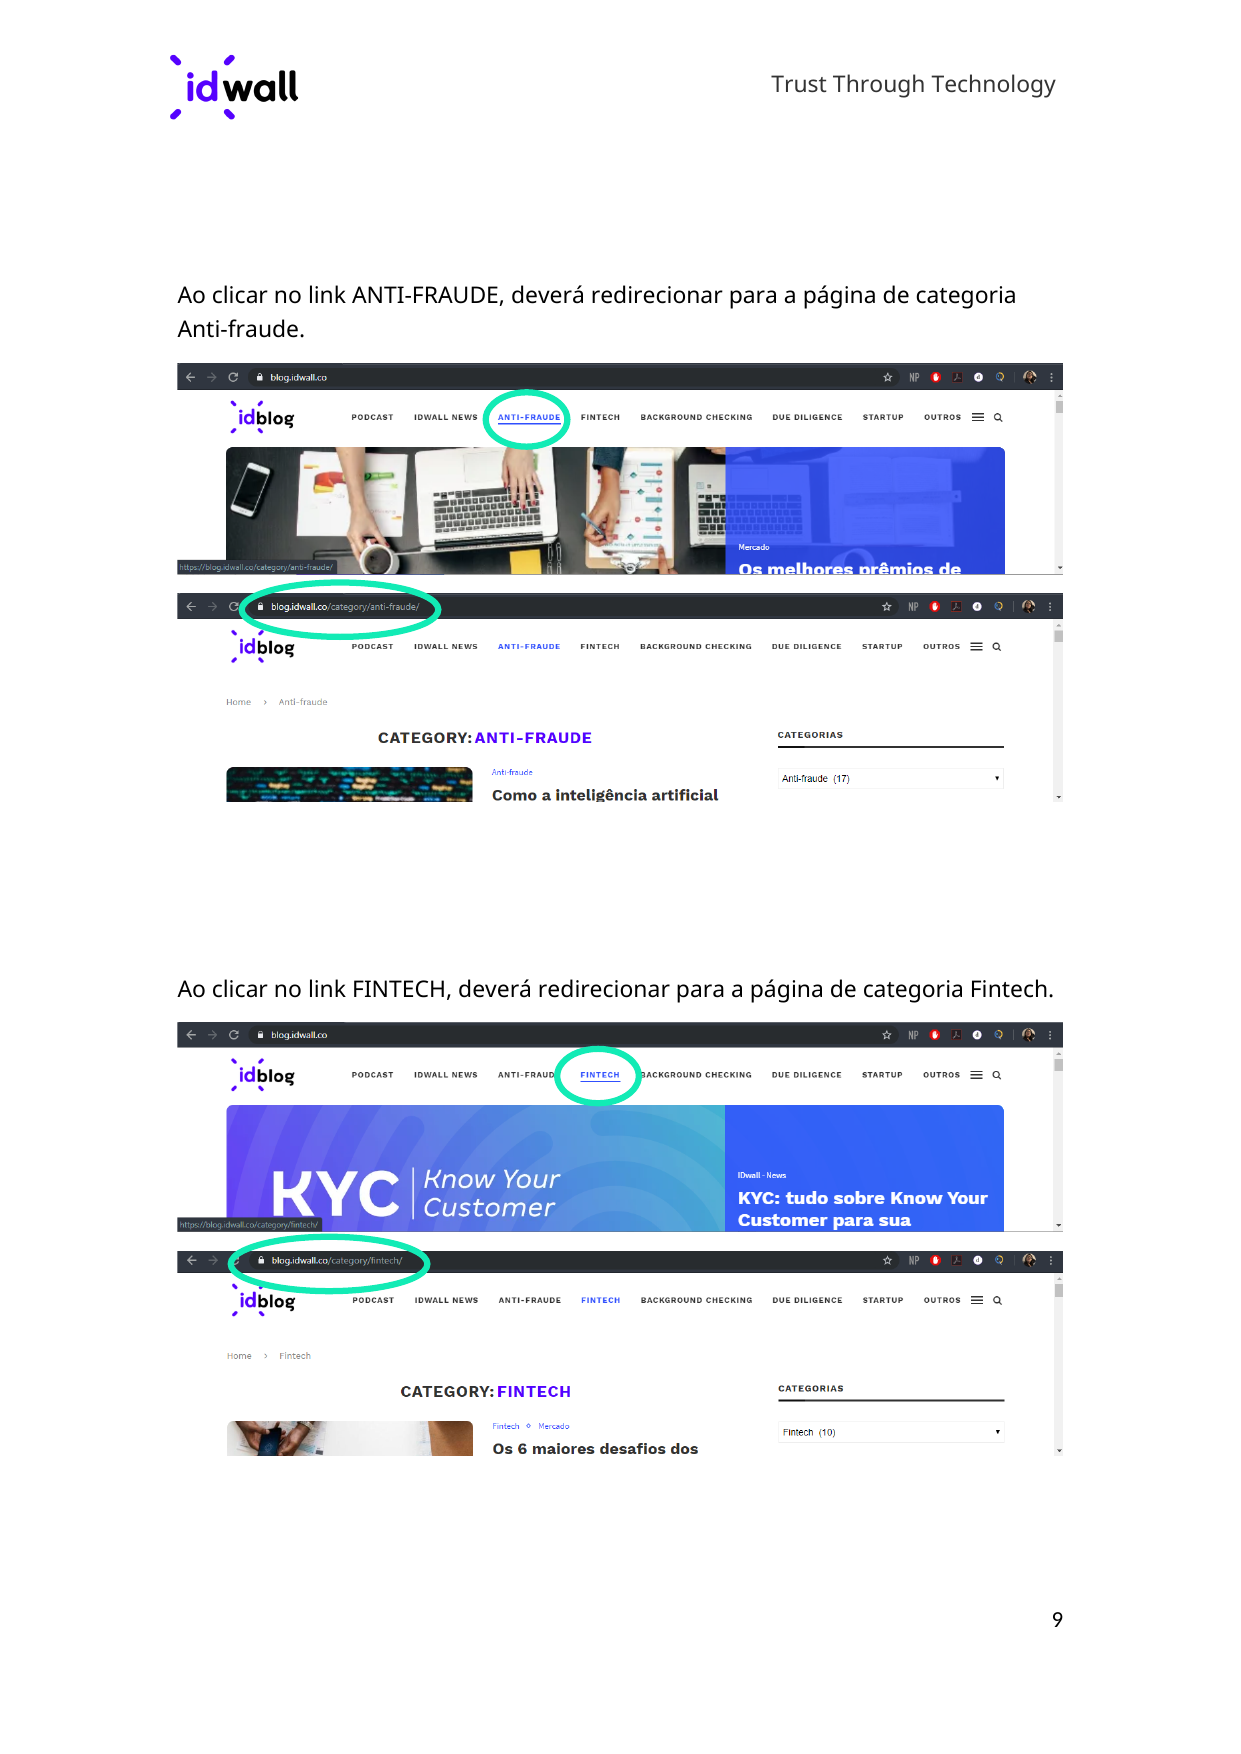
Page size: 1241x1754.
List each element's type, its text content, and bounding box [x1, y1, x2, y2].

picture [177, 363, 1063, 575]
picture [246, 593, 434, 633]
picture [164, 17, 304, 157]
picture [177, 593, 1063, 802]
text Ao clicar no link FINTECH, deverá redirecionar para a página de categoria Fintech. [177, 972, 1063, 1004]
picture [177, 1251, 1063, 1456]
text Ao clicar no link ANTI-FRAUDE, deverá redirecionar para a página de categoria Anti-fraude. [177, 279, 1063, 344]
picture [177, 1022, 1063, 1232]
picture [235, 1251, 423, 1288]
